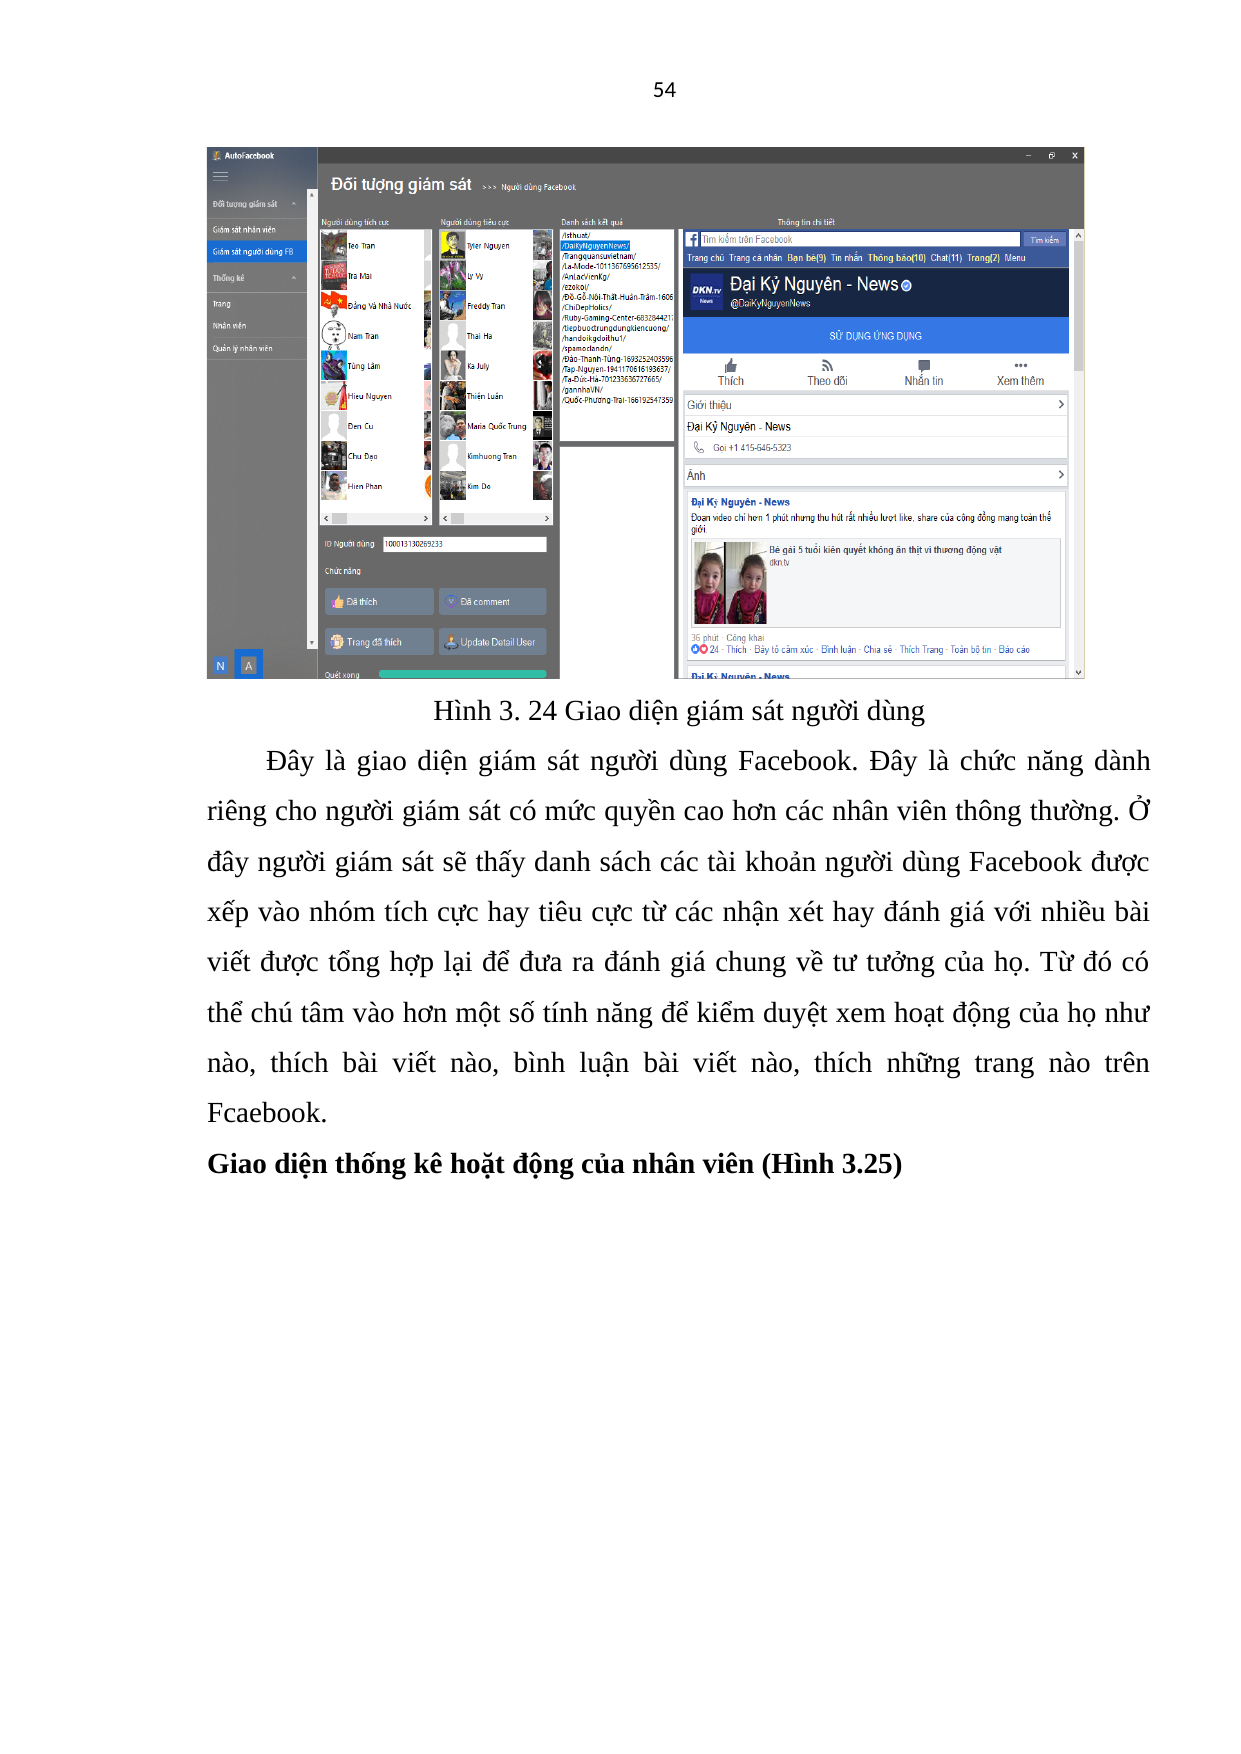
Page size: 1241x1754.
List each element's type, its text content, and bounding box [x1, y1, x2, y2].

list Đây là giao diện giám sát người dùng Facebook. Đây là chức năng dành riêng cho người giám sát có mức quyền cao hơn các nhân viên thông thường. Ở đây người giám sát sẽ thấy danh sách các tài khoản người dùng Facebook được xếp vào nhóm tích cực hay tiêu cực từ các nhận xét hay đánh giá với nhiều bài viết được tổng hợp lại để đưa ra đánh giá chung về tư tưởng của họ. Từ đó có thể chú tâm vào hơn một số tính năng để kiểm duyệt xem hoạt động của họ như nào, thích bài viết nào, bình luận bài viết nào, thích những trang nào trên Fcaebook. [207, 743, 1152, 1129]
text Hình 3. 24 Giao diện giám sát người dùng [207, 693, 1152, 726]
list Giao diện thống kê hoặt động của nhân viên (Hình 3.25) [207, 1146, 1152, 1179]
picture [206, 147, 1085, 679]
